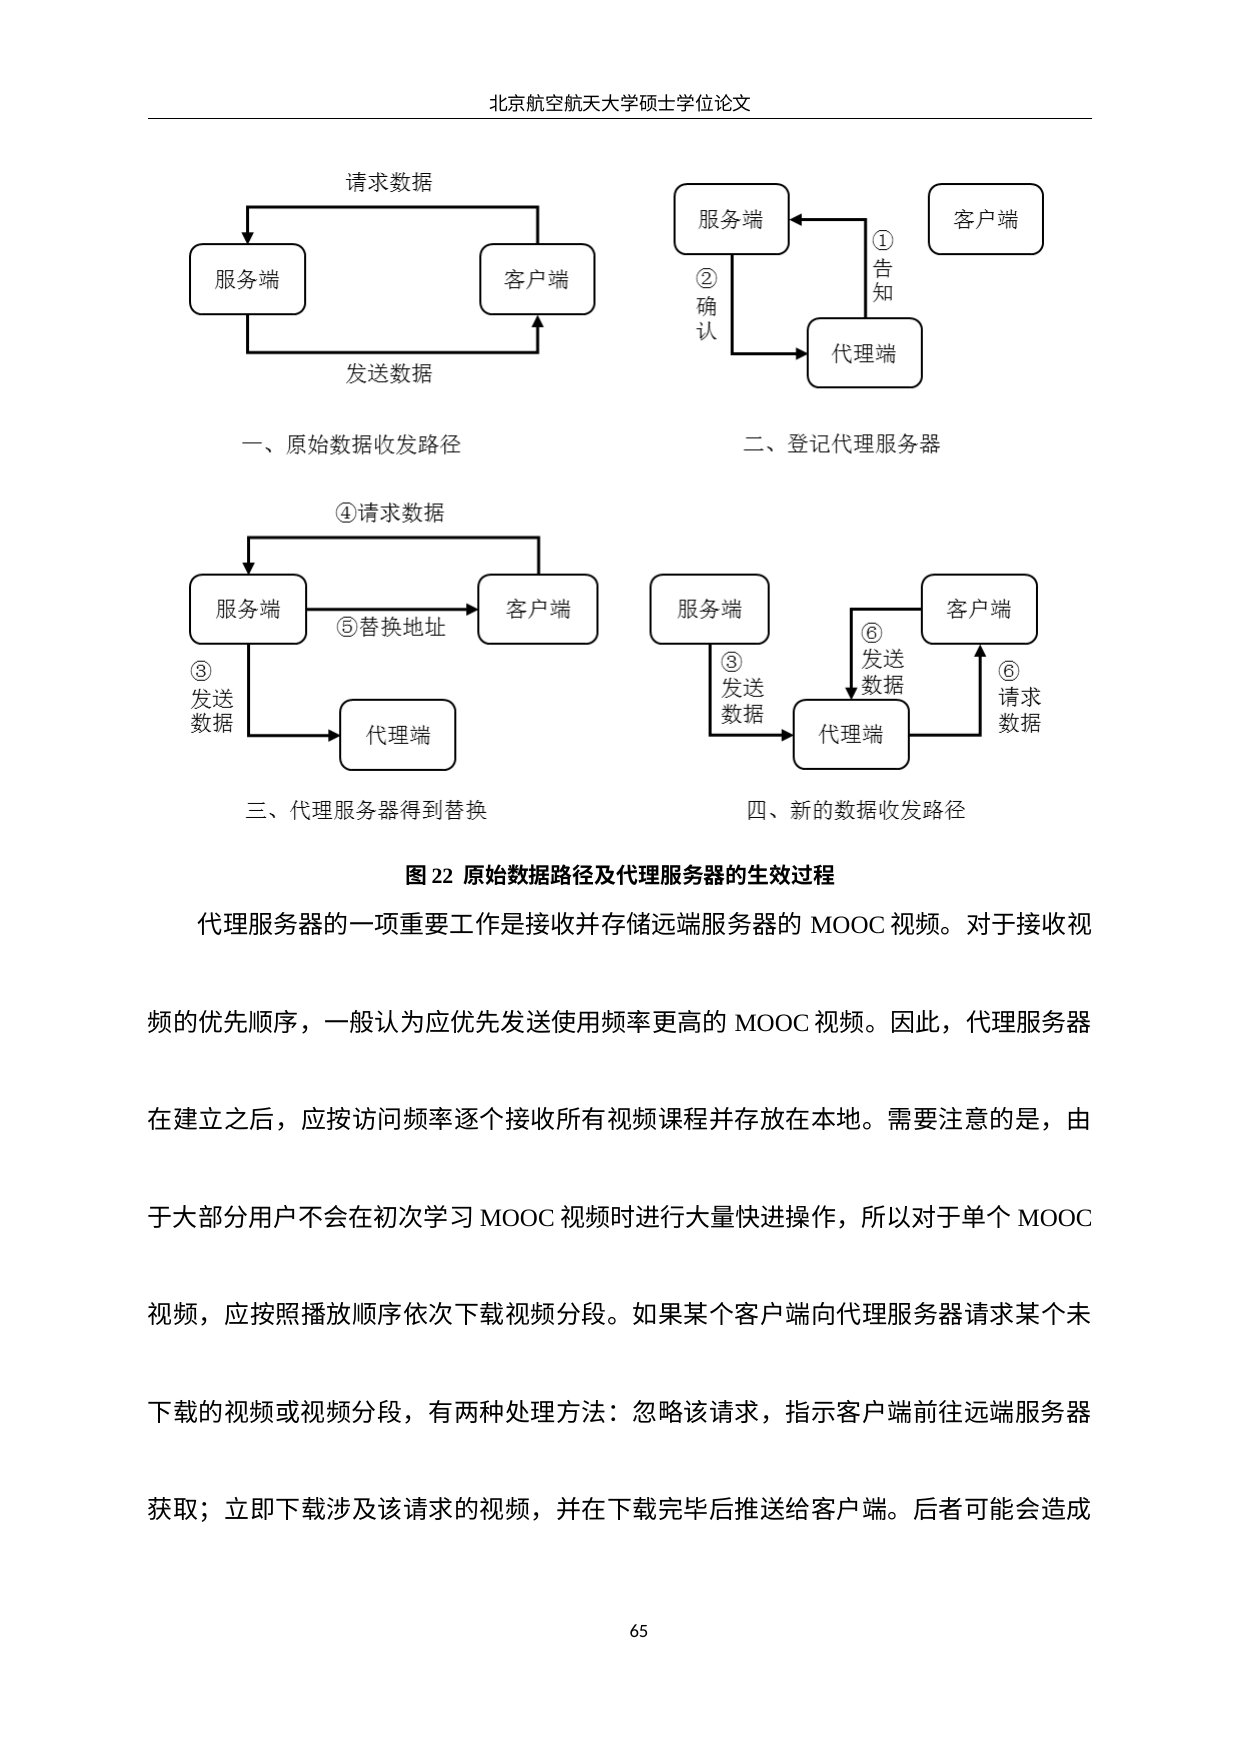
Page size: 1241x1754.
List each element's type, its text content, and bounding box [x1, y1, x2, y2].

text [148, 890, 1092, 1540]
text 图22 原始数据路径及代理服务器的生效过程 [148, 858, 1092, 890]
picture [175, 162, 1065, 835]
